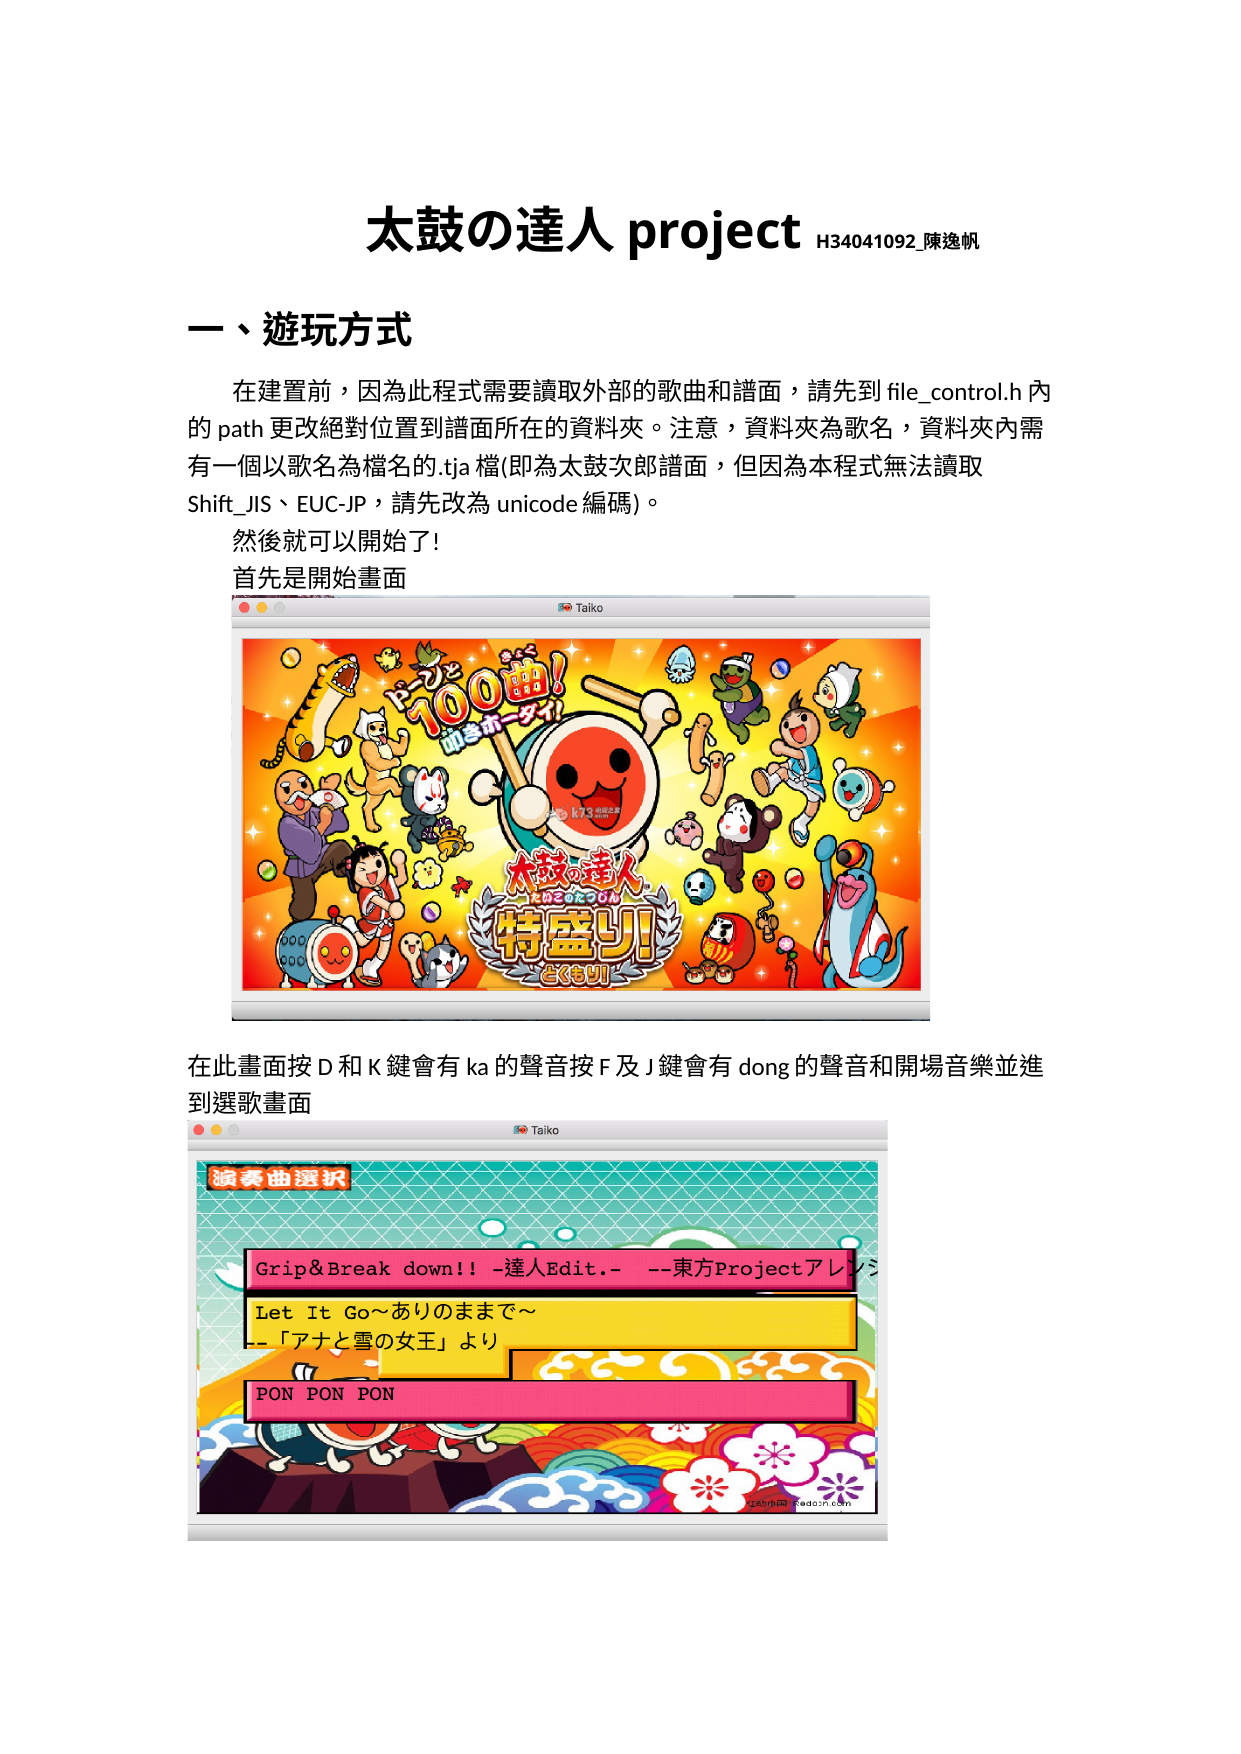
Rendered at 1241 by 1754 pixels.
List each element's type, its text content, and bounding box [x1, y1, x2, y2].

title 太鼓の達人 project H34041092_陳逸帆 [187, 189, 1053, 264]
text 在此畫面按D和K鍵會有ka的聲音按F及J鍵會有dong的聲音和開場音樂並進到選歌畫面 [187, 1046, 1053, 1121]
picture [231, 595, 931, 1021]
text 在建置前，因為此程式需要讀取外部的歌曲和譜面，請先到file_control.h內的path更改絕對位置到譜面所在的資料夾。注意，資料夾為歌名，資料夾內需有一個以歌名為檔名的.tja檔(即為太鼓次郎譜面，但因為本程式無法讀取Shift_JIS、EUC-JP，請先改為unicode編碼)。 [187, 371, 1053, 521]
text 首先是開始畫面 [187, 558, 1053, 596]
text 然後就可以開始了! [187, 521, 1053, 558]
picture [187, 1120, 888, 1541]
title 一、遊玩方式 [187, 289, 1053, 364]
